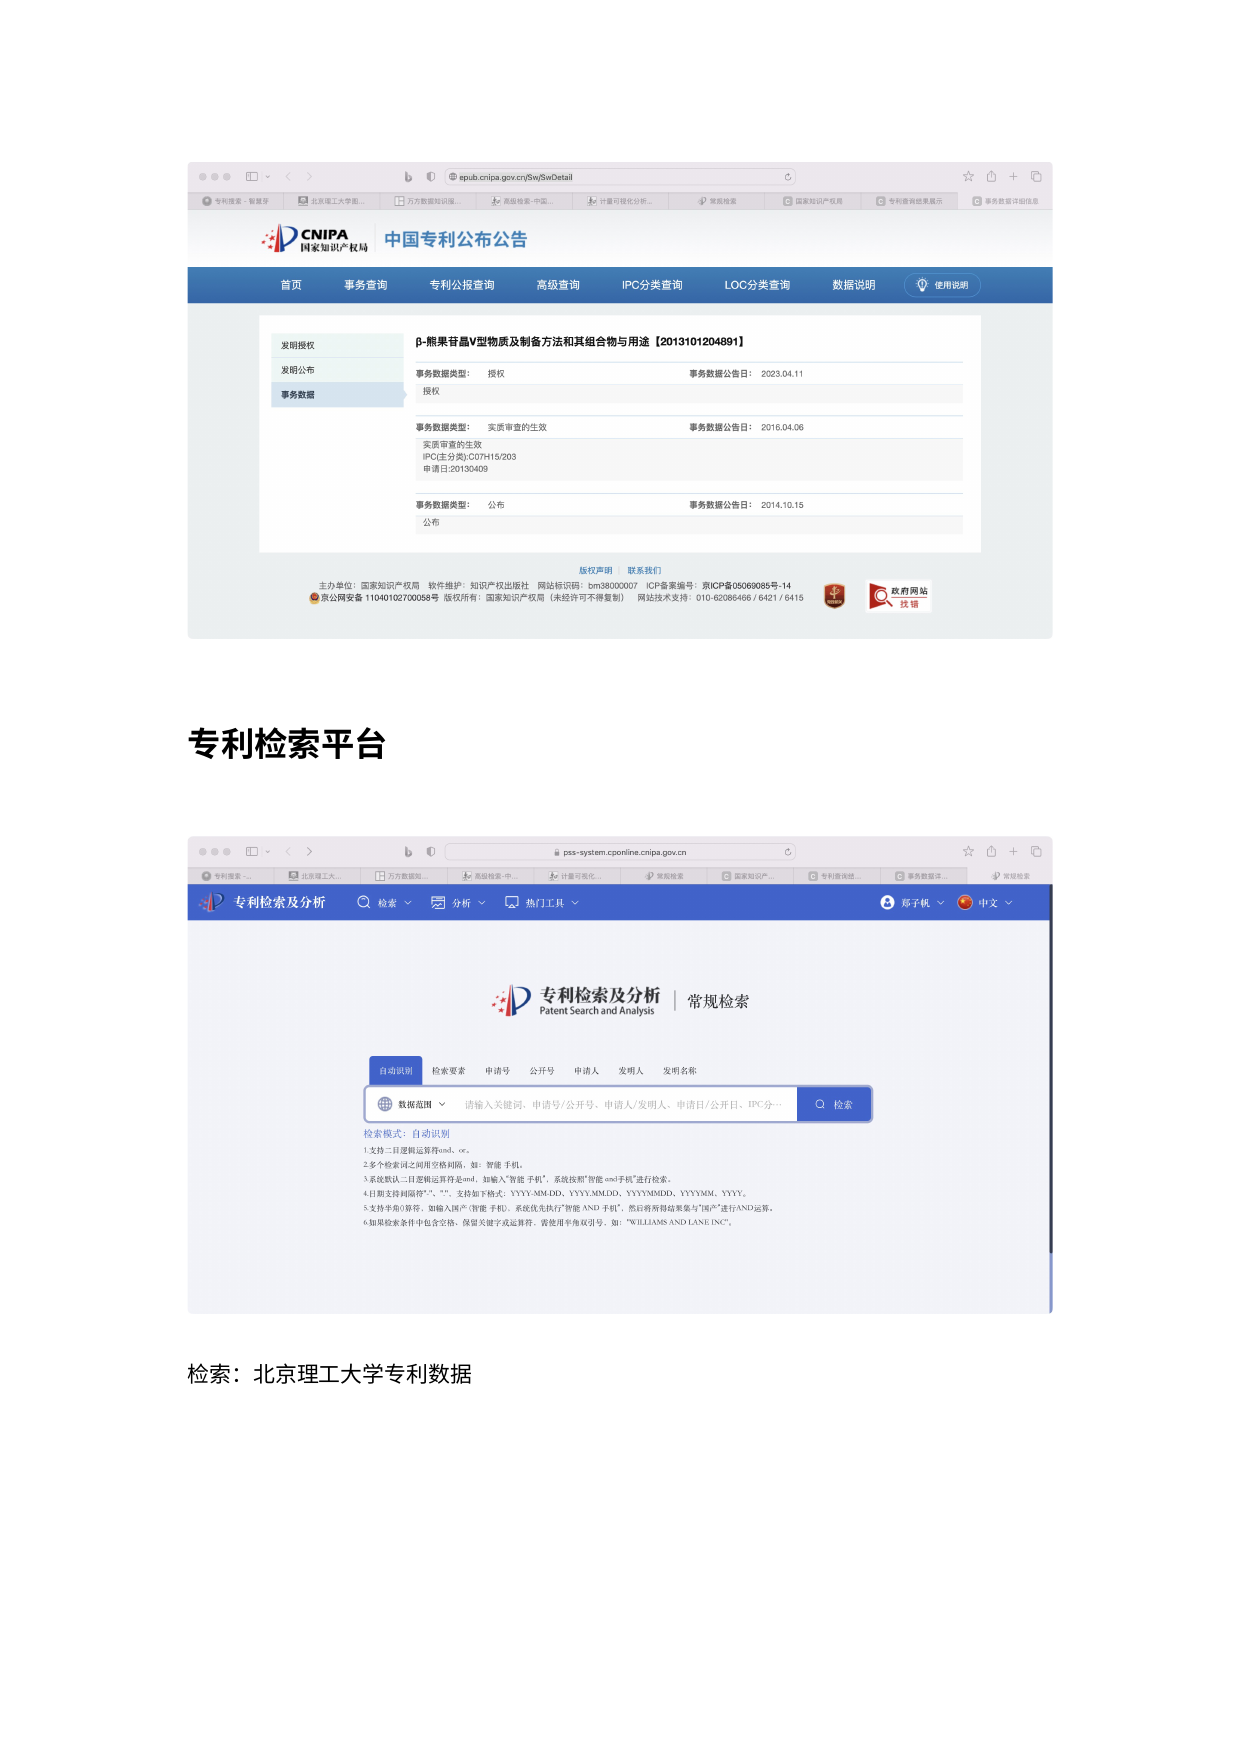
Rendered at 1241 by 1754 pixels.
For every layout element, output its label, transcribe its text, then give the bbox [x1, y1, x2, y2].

text 检索：北京理工大学专利数据 [187, 1356, 1053, 1389]
picture [187, 836, 1053, 1314]
picture [187, 162, 1053, 639]
subtitle 专利检索平台 [187, 709, 1053, 774]
